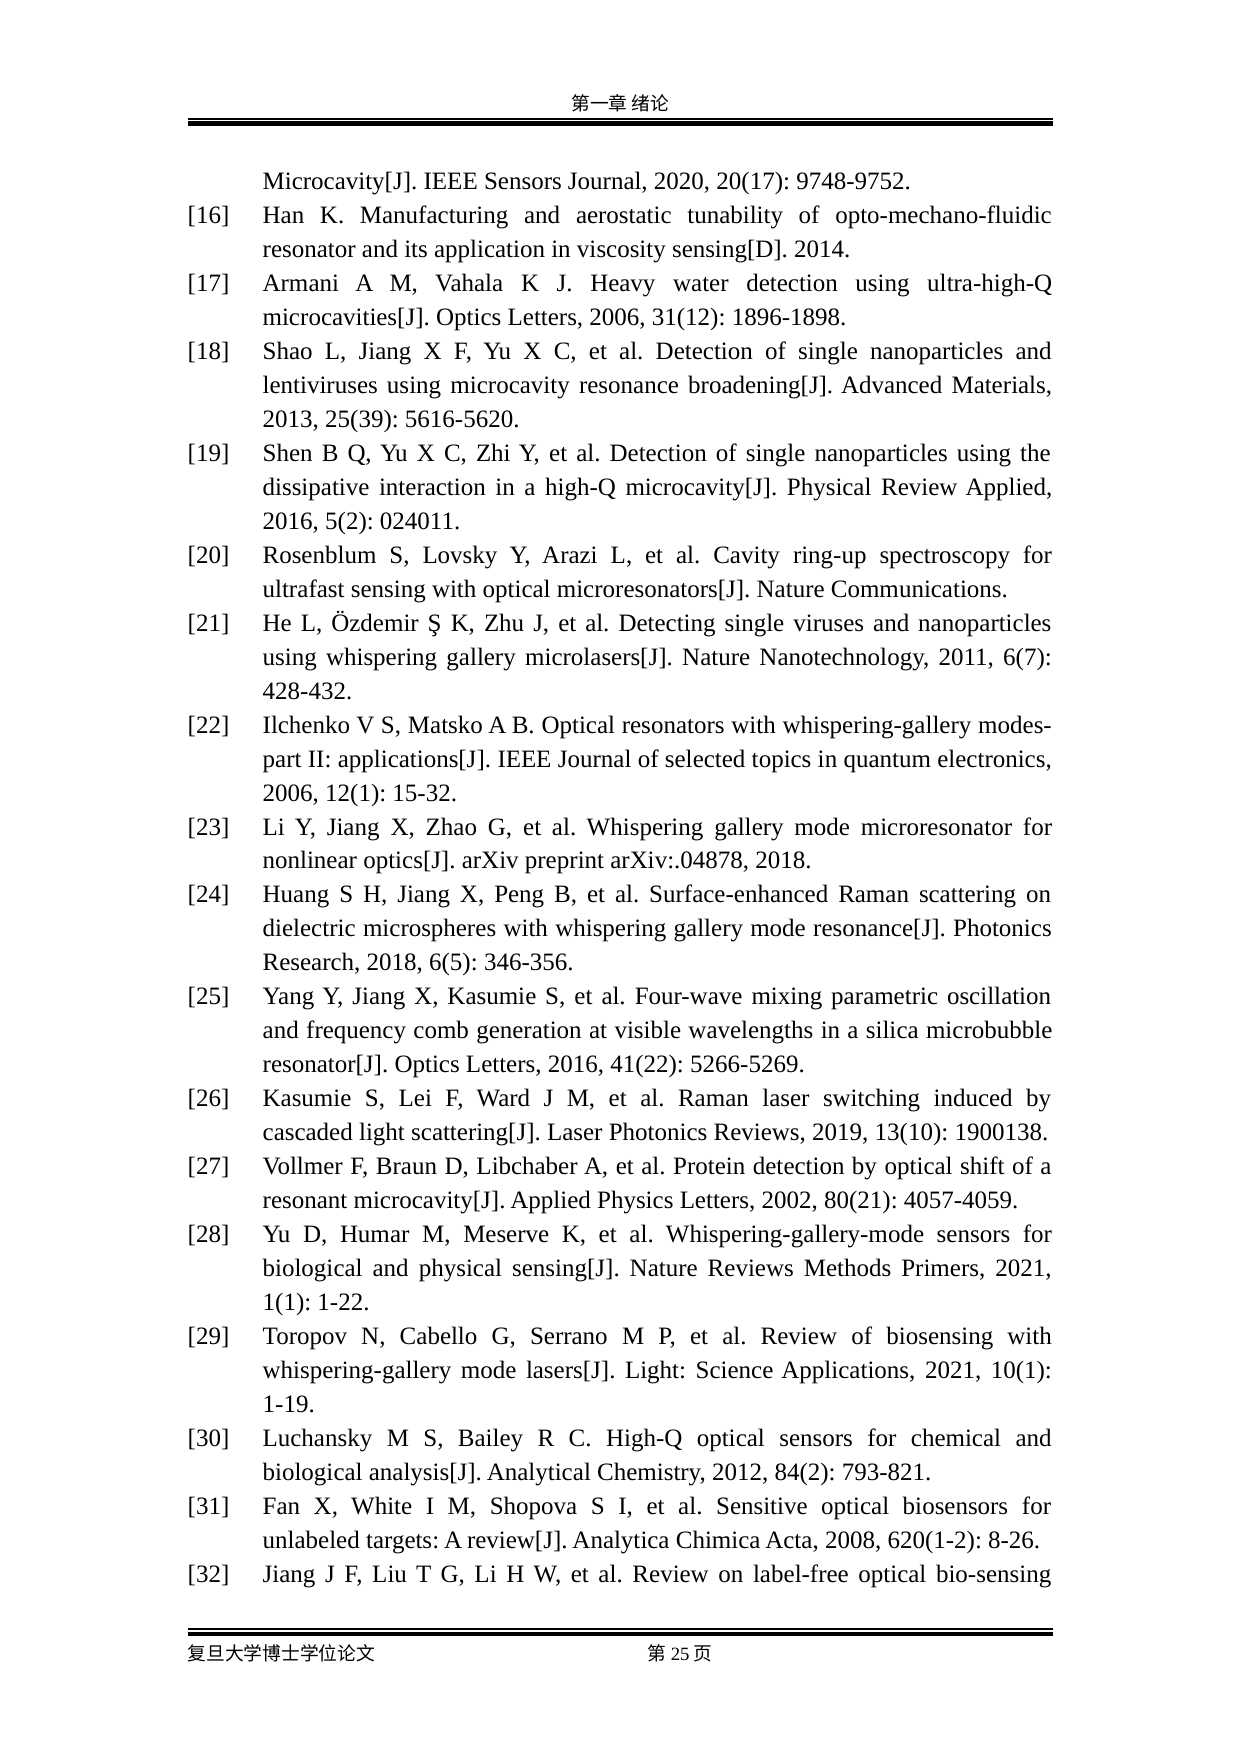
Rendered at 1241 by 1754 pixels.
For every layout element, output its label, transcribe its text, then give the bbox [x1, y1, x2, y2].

text [20] Rosenblum S, Lovsky Y, Arazi L, et al. Cavity ring-up spectroscopy for ultrafast sensing with optical microresonators[J]. Nature Communications. [187, 537, 1053, 605]
text [27] Vollmer F, Braun D, Libchaber A, et al. Protein detection by optical shift of a resonant microcavity[J]. Applied Physics Letters, 2002, 80(21): 4057-4059. [187, 1149, 1053, 1217]
text [21] He L, Özdemir Ş K, Zhu J, et al. Detecting single viruses and nanoparticles using whispering gallery microlasers[J]. Nature Nanotechnology, 2011, 6(7): 428-432. [187, 605, 1053, 707]
text [22] Ilchenko V S, Matsko A B. Optical resonators with whispering-gallery modes-part II: applications[J]. IEEE Journal of selected topics in quantum electronics, 2006, 12(1): 15-32. [187, 707, 1053, 809]
text [24] Huang S H, Jiang X, Peng B, et al. Surface-enhanced Raman scattering on dielectric microspheres with whispering gallery mode resonance[J]. Photonics Research, 2018, 6(5): 346-356. [187, 877, 1053, 979]
text [31] Fan X, White I M, Shopova S I, et al. Sensitive optical biosensors for unlabeled targets: A review[J]. Analytica Chimica Acta, 2008, 620(1-2): 8-26. [187, 1488, 1053, 1556]
text [17] Armani A M, Vahala K J. Heavy water detection using ultra-high-Q microcavities[J]. Optics Letters, 2006, 31(12): 1896-1898. [187, 266, 1053, 334]
text [28] Yu D, Humar M, Meserve K, et al. Whispering-gallery-mode sensors for biological and physical sensing[J]. Nature Reviews Methods Primers, 2021, 1(1): 1-22. [187, 1217, 1053, 1318]
text [23] Li Y, Jiang X, Zhao G, et al. Whispering gallery mode microresonator for nonlinear optics[J]. arXiv preprint arXiv:.04878, 2018. [187, 809, 1053, 877]
text [16] Han K. Manufacturing and aerostatic tunability of opto-mechano-fluidic resonator and its application in viscosity sensing[D]. 2014. [187, 198, 1053, 266]
text [19] Shen B Q, Yu X C, Zhi Y, et al. Detection of single nanoparticles using the dissipative interaction in a high-Q microcavity[J]. Physical Review Applied, 2016, 5(2): 024011. [187, 436, 1053, 537]
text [187, 164, 1053, 198]
text [25] Yang Y, Jiang X, Kasumie S, et al. Four-wave mixing parametric oscillation and frequency comb generation at visible wavelengths in a silica microbubble resonator[J]. Optics Letters, 2016, 41(22): 5266-5269. [187, 979, 1053, 1081]
text [26] Kasumie S, Lei F, Ward J M, et al. Raman laser switching induced by cascaded light scattering[J]. Laser Photonics Reviews, 2019, 13(10): 1900138. [187, 1081, 1053, 1149]
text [187, 1556, 1053, 1590]
text [29] Toropov N, Cabello G, Serrano M P, et al. Review of biosensing with whispering-gallery mode lasers[J]. Light: Science Applications, 2021, 10(1): 1-19. [187, 1318, 1053, 1420]
text [18] Shao L, Jiang X F, Yu X C, et al. Detection of single nanoparticles and lentiviruses using microcavity resonance broadening[J]. Advanced Materials, 2013, 25(39): 5616-5620. [187, 334, 1053, 436]
text [30] Luchansky M S, Bailey R C. High-Q optical sensors for chemical and biological analysis[J]. Analytical Chemistry, 2012, 84(2): 793-821. [187, 1420, 1053, 1488]
